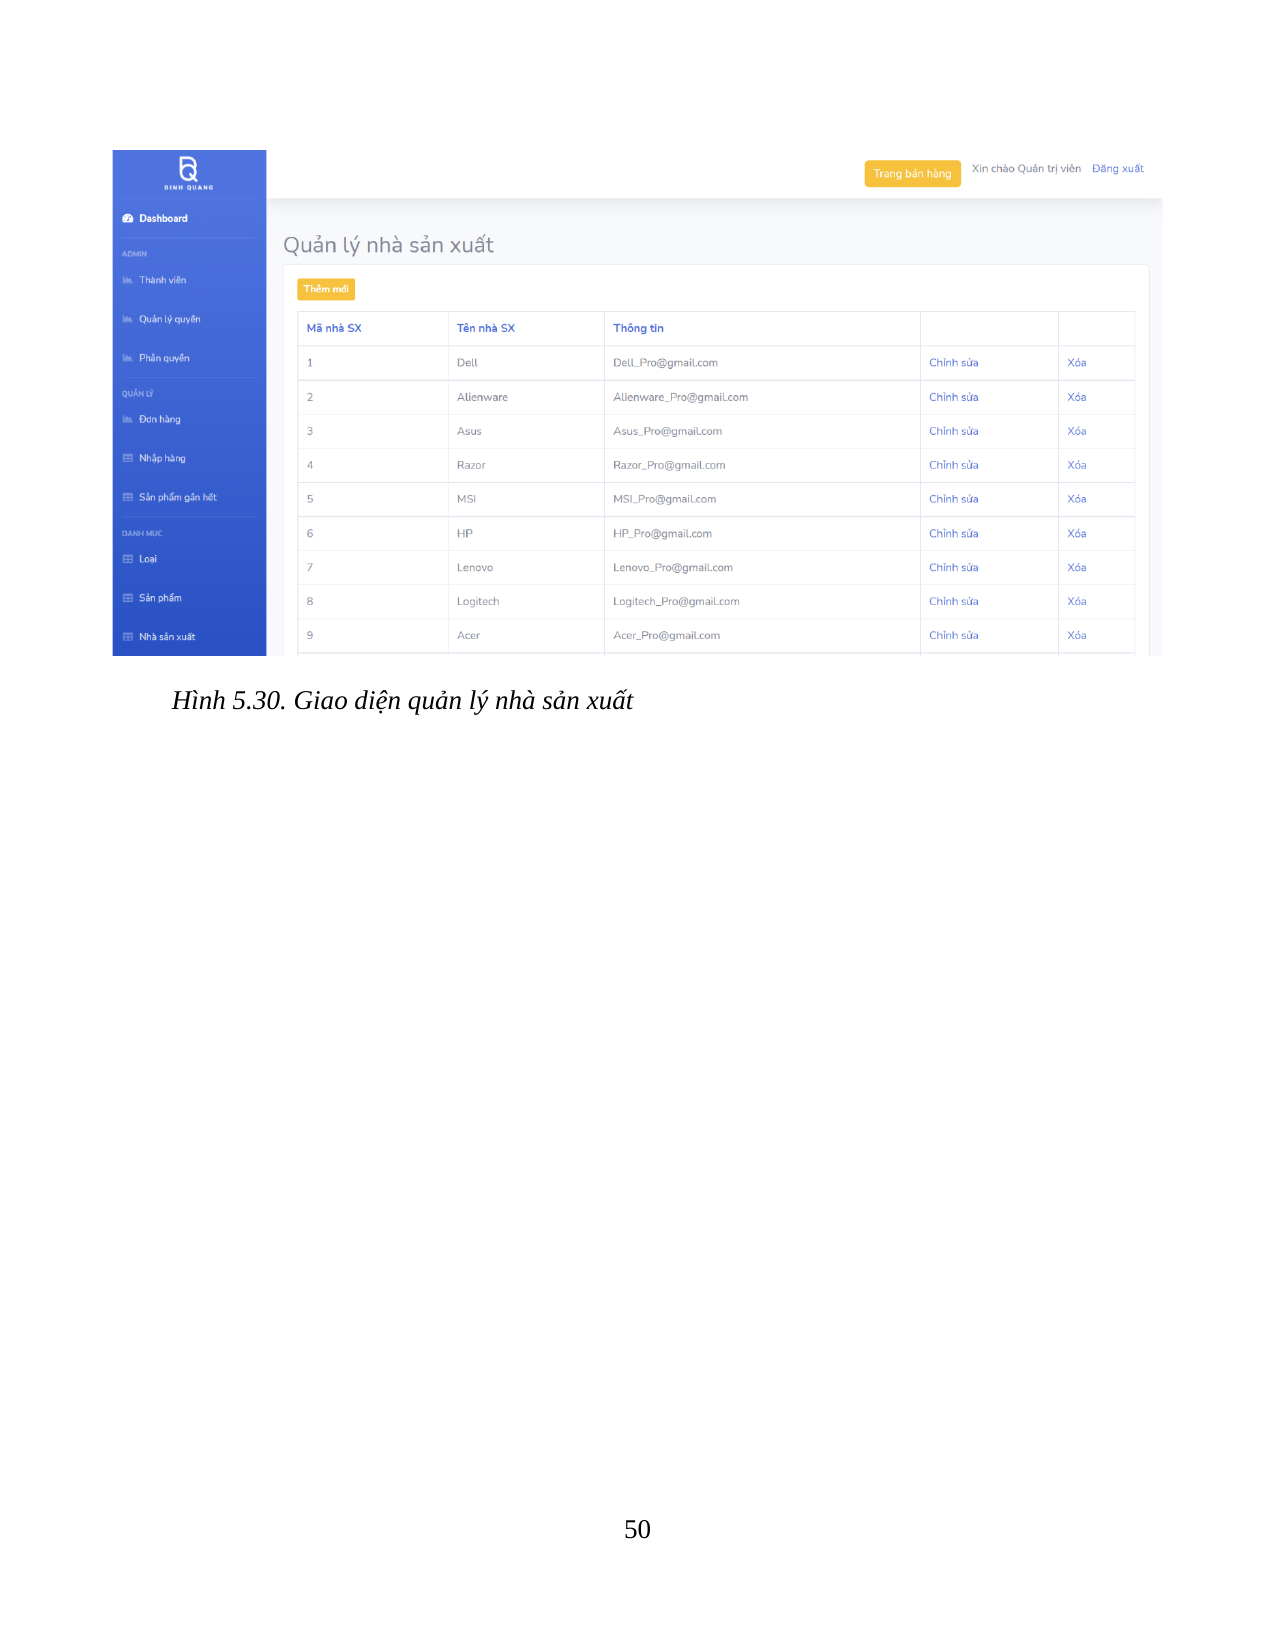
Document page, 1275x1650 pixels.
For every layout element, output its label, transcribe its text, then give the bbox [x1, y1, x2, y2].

picture [112, 150, 1163, 656]
text Hình 5.30. Giao diện quản lý nhà sản xuất [112, 656, 1162, 715]
